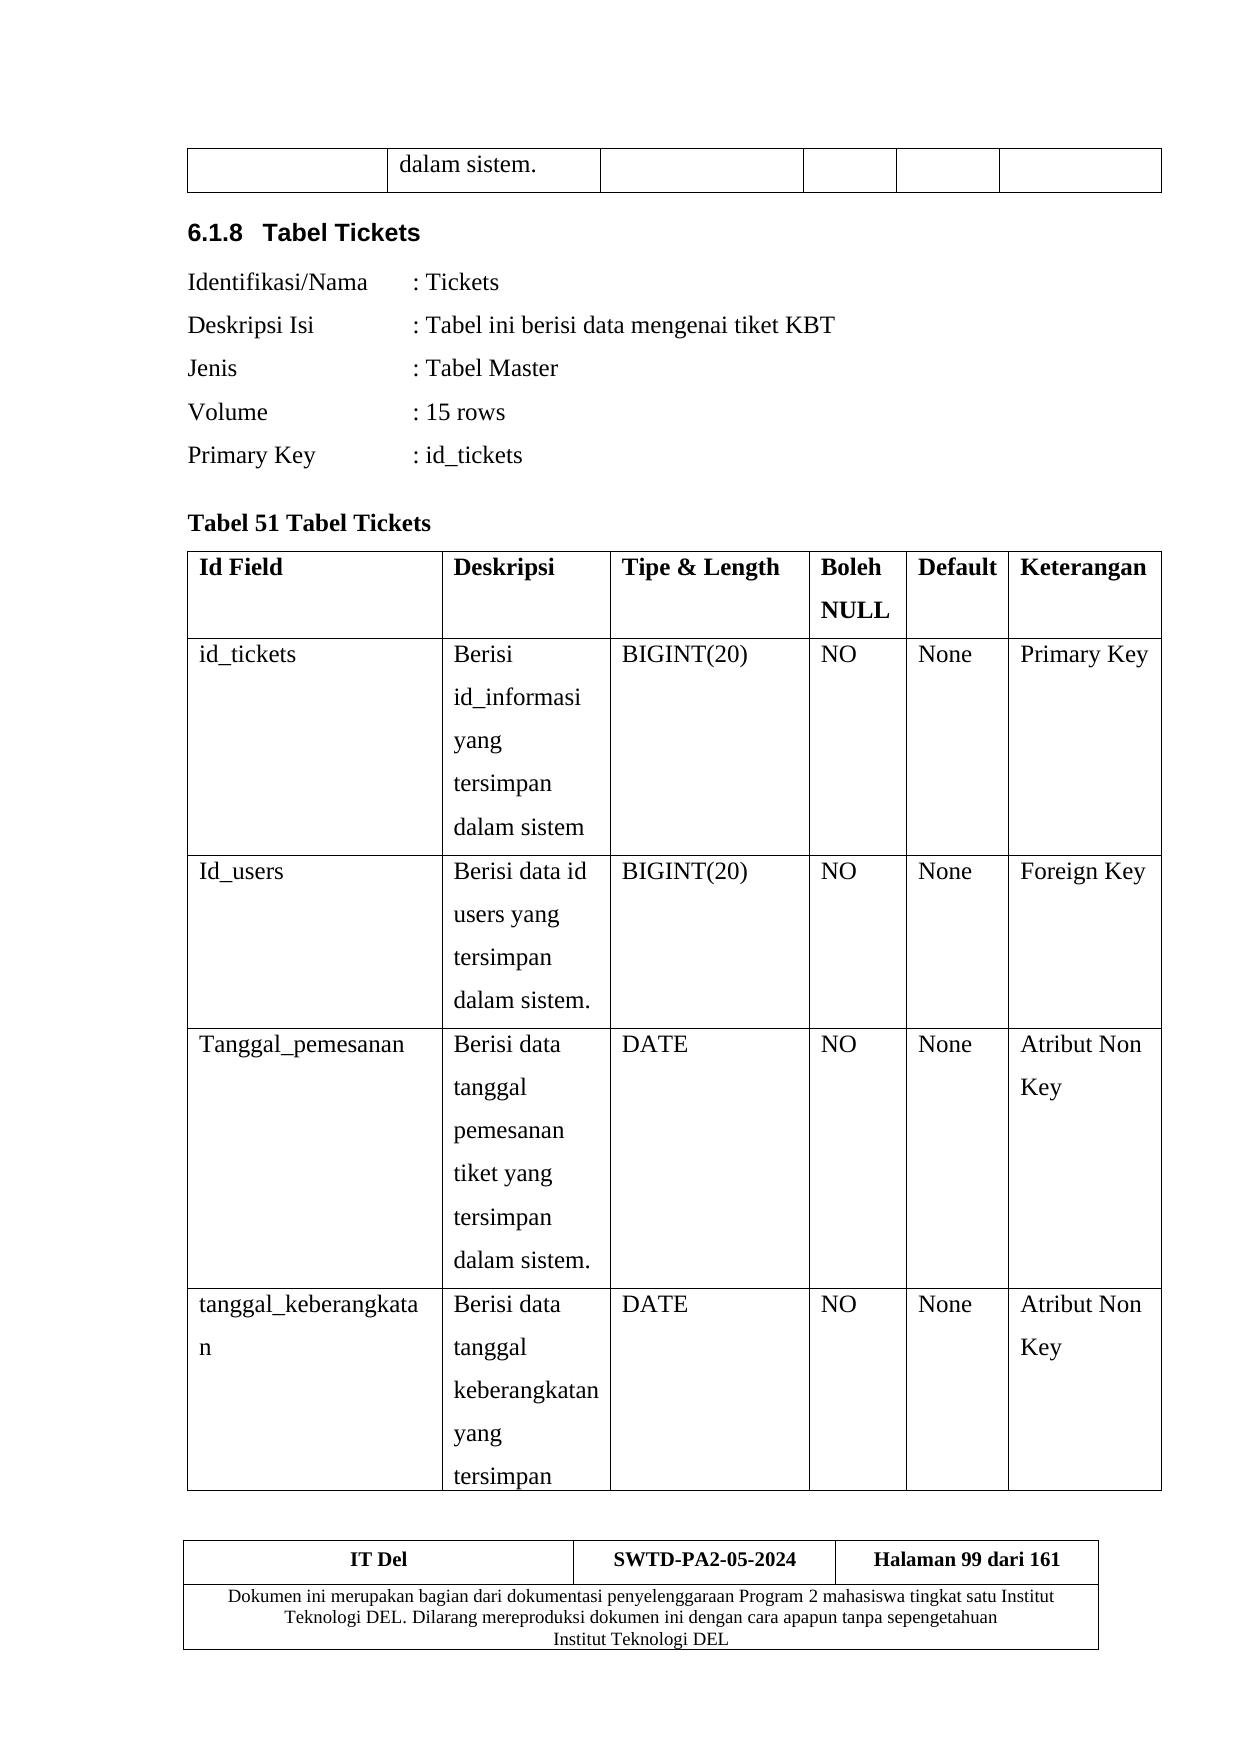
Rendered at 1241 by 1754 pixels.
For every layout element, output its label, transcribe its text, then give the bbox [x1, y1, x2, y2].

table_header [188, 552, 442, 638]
text Deskripsi Isi : Tabel ini berisi data mengenai tiket KBT [187, 310, 1092, 339]
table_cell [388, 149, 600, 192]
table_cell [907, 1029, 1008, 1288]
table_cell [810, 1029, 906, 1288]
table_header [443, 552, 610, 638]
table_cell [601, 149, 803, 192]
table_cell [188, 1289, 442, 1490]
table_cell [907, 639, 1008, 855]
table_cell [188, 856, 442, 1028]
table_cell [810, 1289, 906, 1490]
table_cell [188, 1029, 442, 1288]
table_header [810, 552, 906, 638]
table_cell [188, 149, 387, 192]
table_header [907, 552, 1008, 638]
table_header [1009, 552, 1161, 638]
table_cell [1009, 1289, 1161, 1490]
text Tabel 51 Tabel Tickets [187, 508, 1092, 537]
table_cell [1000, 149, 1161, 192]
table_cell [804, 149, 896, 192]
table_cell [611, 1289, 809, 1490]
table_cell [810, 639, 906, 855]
text Jenis : Tabel Master [187, 353, 1092, 382]
text Volume : 15 rows [187, 397, 1092, 425]
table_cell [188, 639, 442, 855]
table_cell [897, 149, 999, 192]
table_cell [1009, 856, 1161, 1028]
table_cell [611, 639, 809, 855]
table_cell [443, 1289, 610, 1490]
text Identifikasi/Nama : Tickets [187, 267, 1092, 296]
text Primary Key : id_tickets [187, 440, 1092, 468]
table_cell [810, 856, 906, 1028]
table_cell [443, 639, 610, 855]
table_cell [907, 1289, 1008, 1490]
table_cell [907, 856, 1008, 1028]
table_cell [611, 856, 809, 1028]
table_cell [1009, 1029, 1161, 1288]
subtitle Tabel Tickets [187, 218, 1092, 247]
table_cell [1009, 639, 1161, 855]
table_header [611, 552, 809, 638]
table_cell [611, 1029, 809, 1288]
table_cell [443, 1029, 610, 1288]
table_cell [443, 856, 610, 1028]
